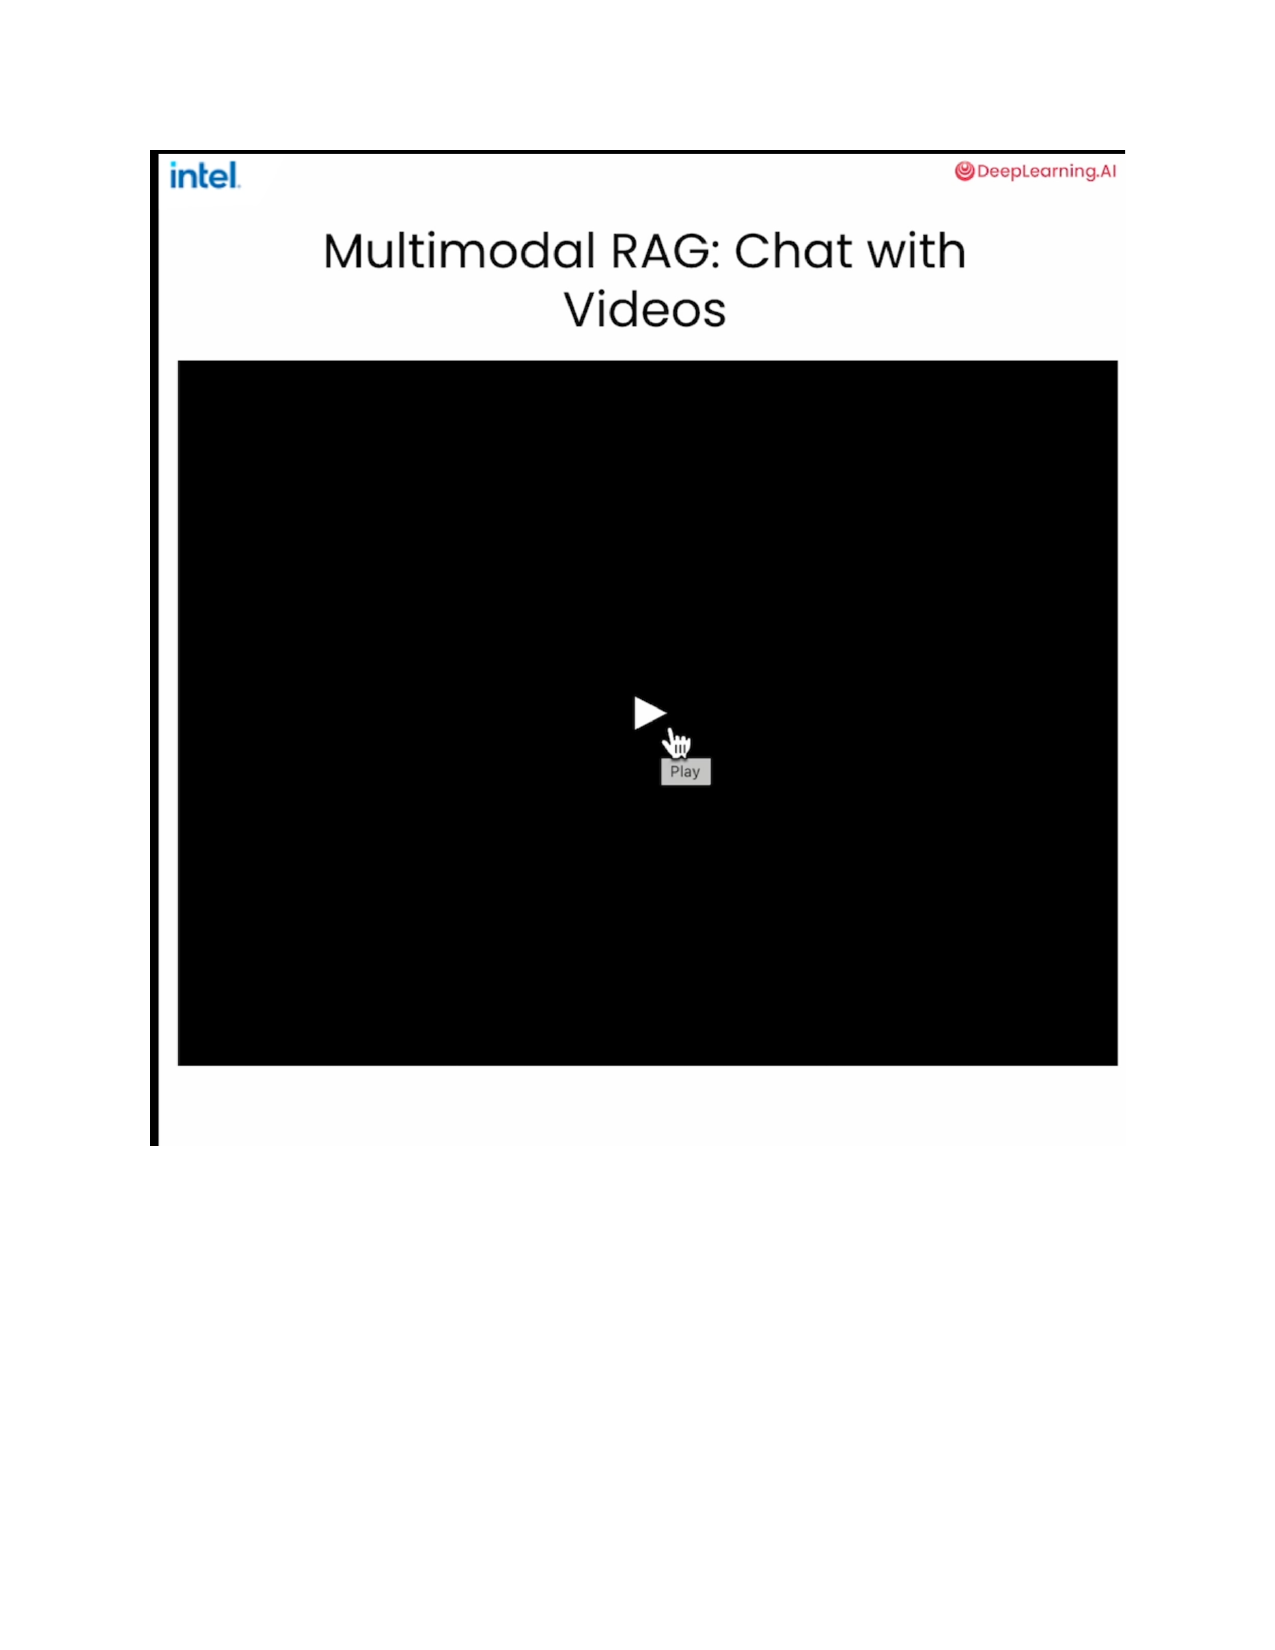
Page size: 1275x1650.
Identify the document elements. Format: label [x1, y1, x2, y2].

picture [150, 150, 1125, 1146]
